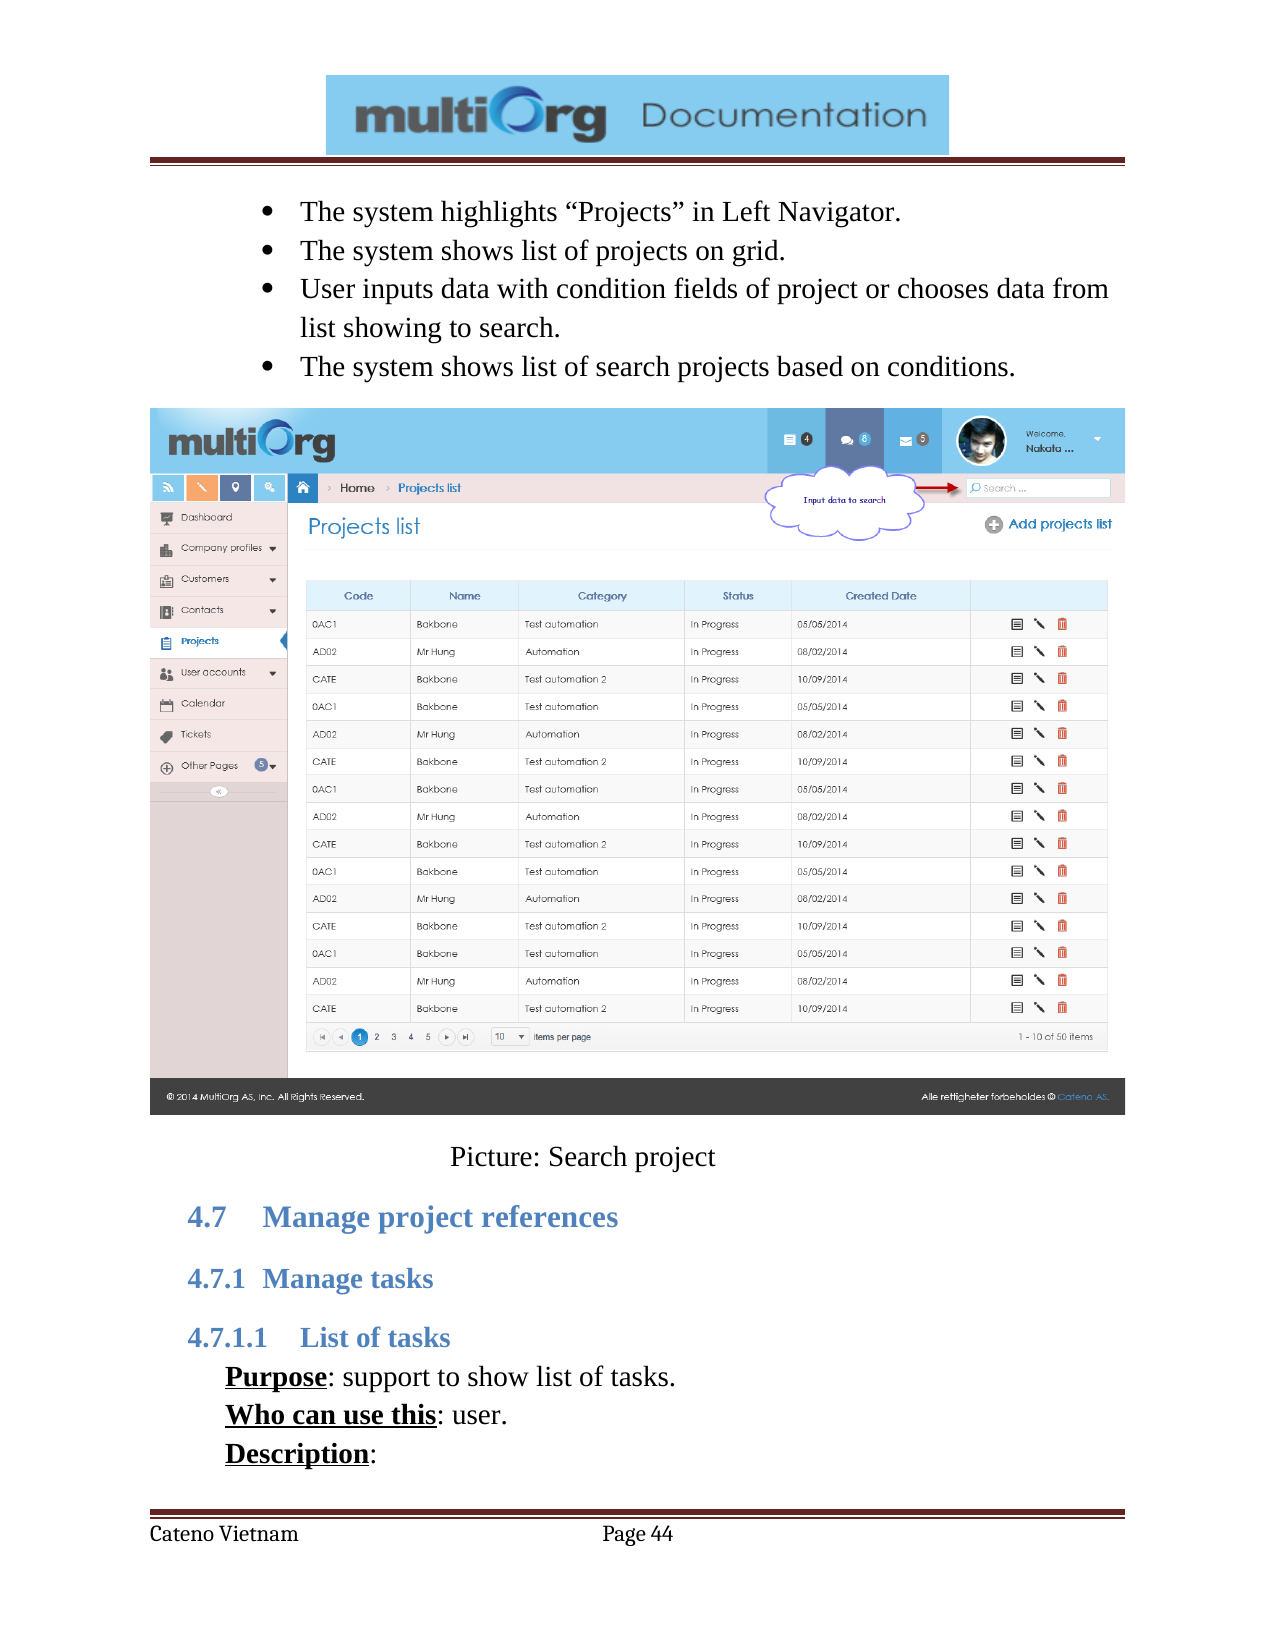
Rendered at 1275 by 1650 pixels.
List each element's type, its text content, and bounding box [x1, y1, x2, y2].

subtitle List of tasks [187, 1320, 1125, 1354]
list Who can use this: user. [225, 1397, 1125, 1431]
list Description: [225, 1436, 1125, 1469]
list The system shows list of projects on grid. [262, 233, 1125, 267]
list Purpose: support to show list of tasks. [225, 1359, 1125, 1392]
subtitle Manage project references [187, 1199, 1125, 1235]
list The system highlights “Projects” in Left Navigator. [262, 194, 1125, 228]
picture [325, 75, 950, 155]
text Picture: Search project [450, 1139, 1125, 1173]
subtitle Manage tasks [187, 1261, 1125, 1294]
list The system shows list of search projects based on conditions. [262, 349, 1125, 382]
picture [150, 408, 1125, 1115]
list User inputs data with condition fields of project or chooses data from list showing to search. [262, 272, 1125, 344]
